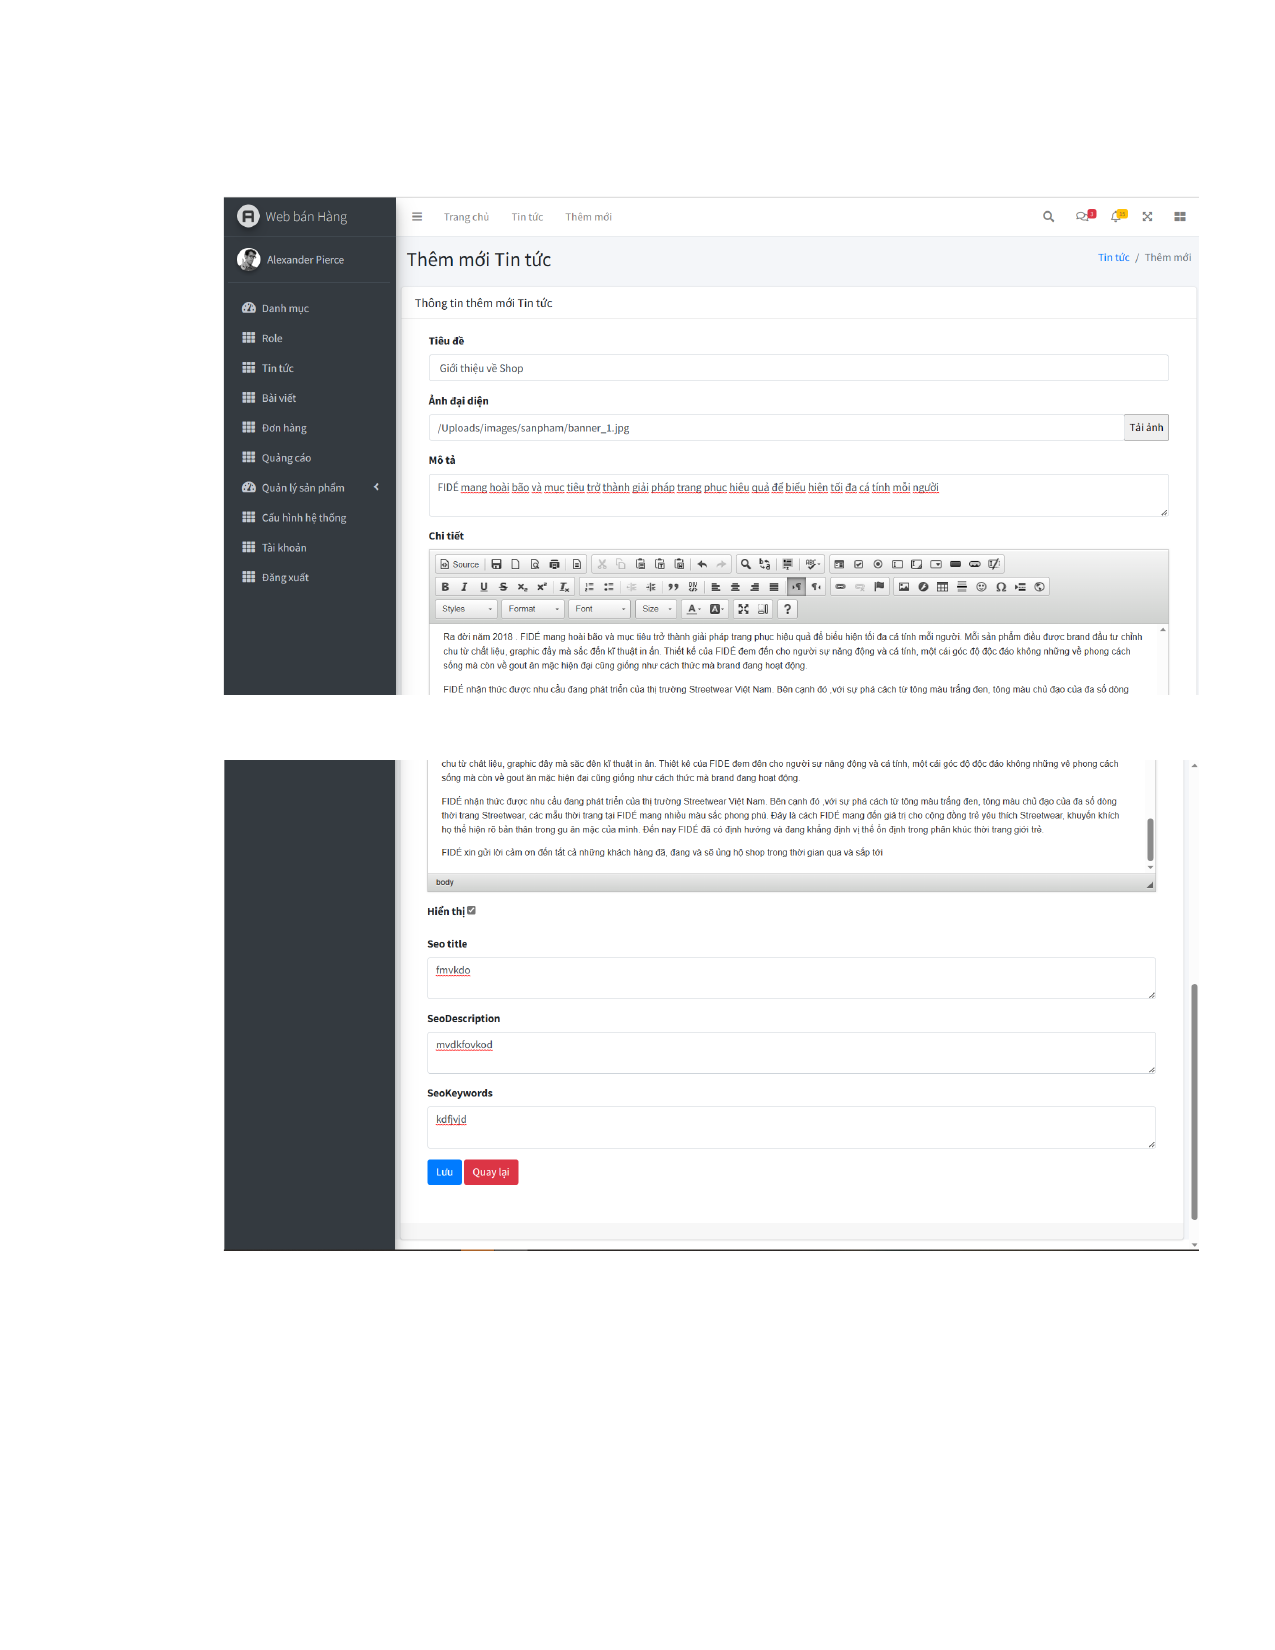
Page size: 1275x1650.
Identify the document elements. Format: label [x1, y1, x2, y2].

picture [223, 760, 1199, 1251]
picture [223, 196, 1199, 695]
